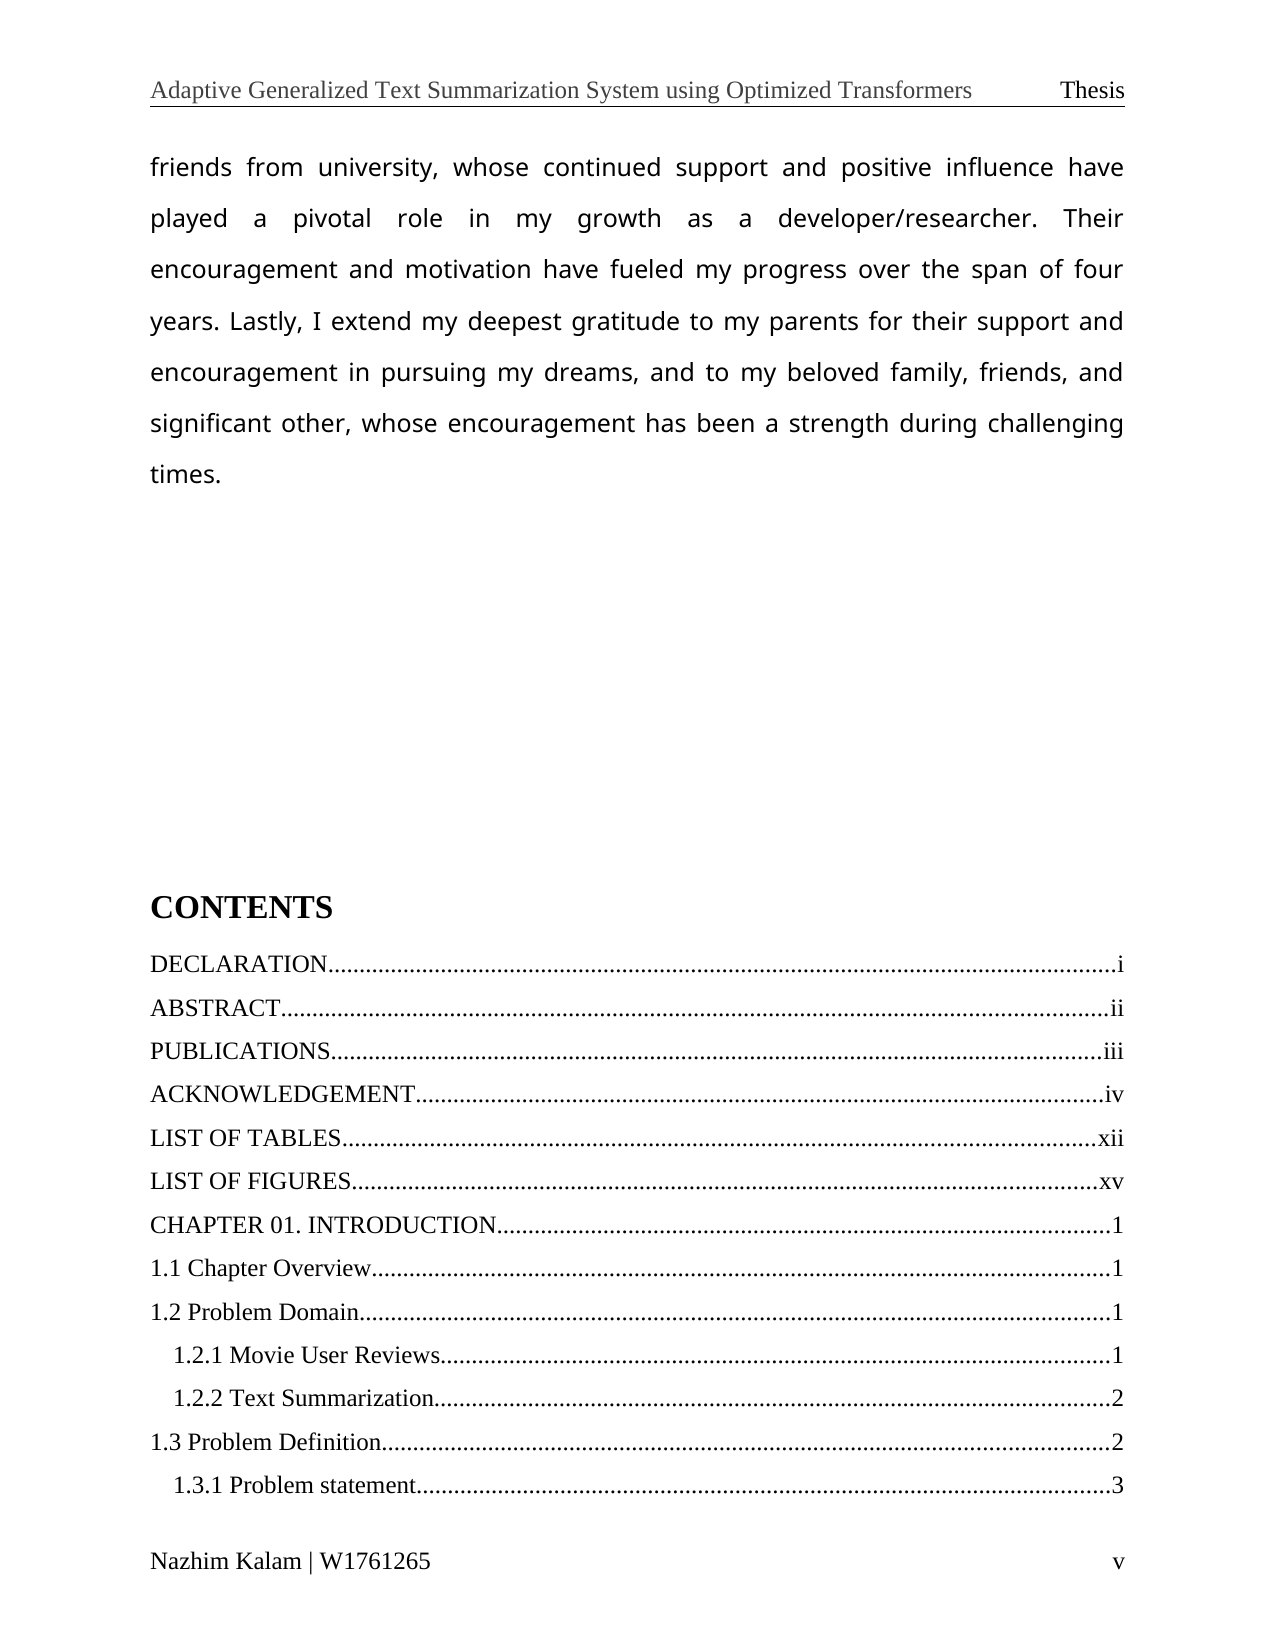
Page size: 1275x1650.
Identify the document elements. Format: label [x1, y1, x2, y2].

text [150, 150, 1125, 490]
